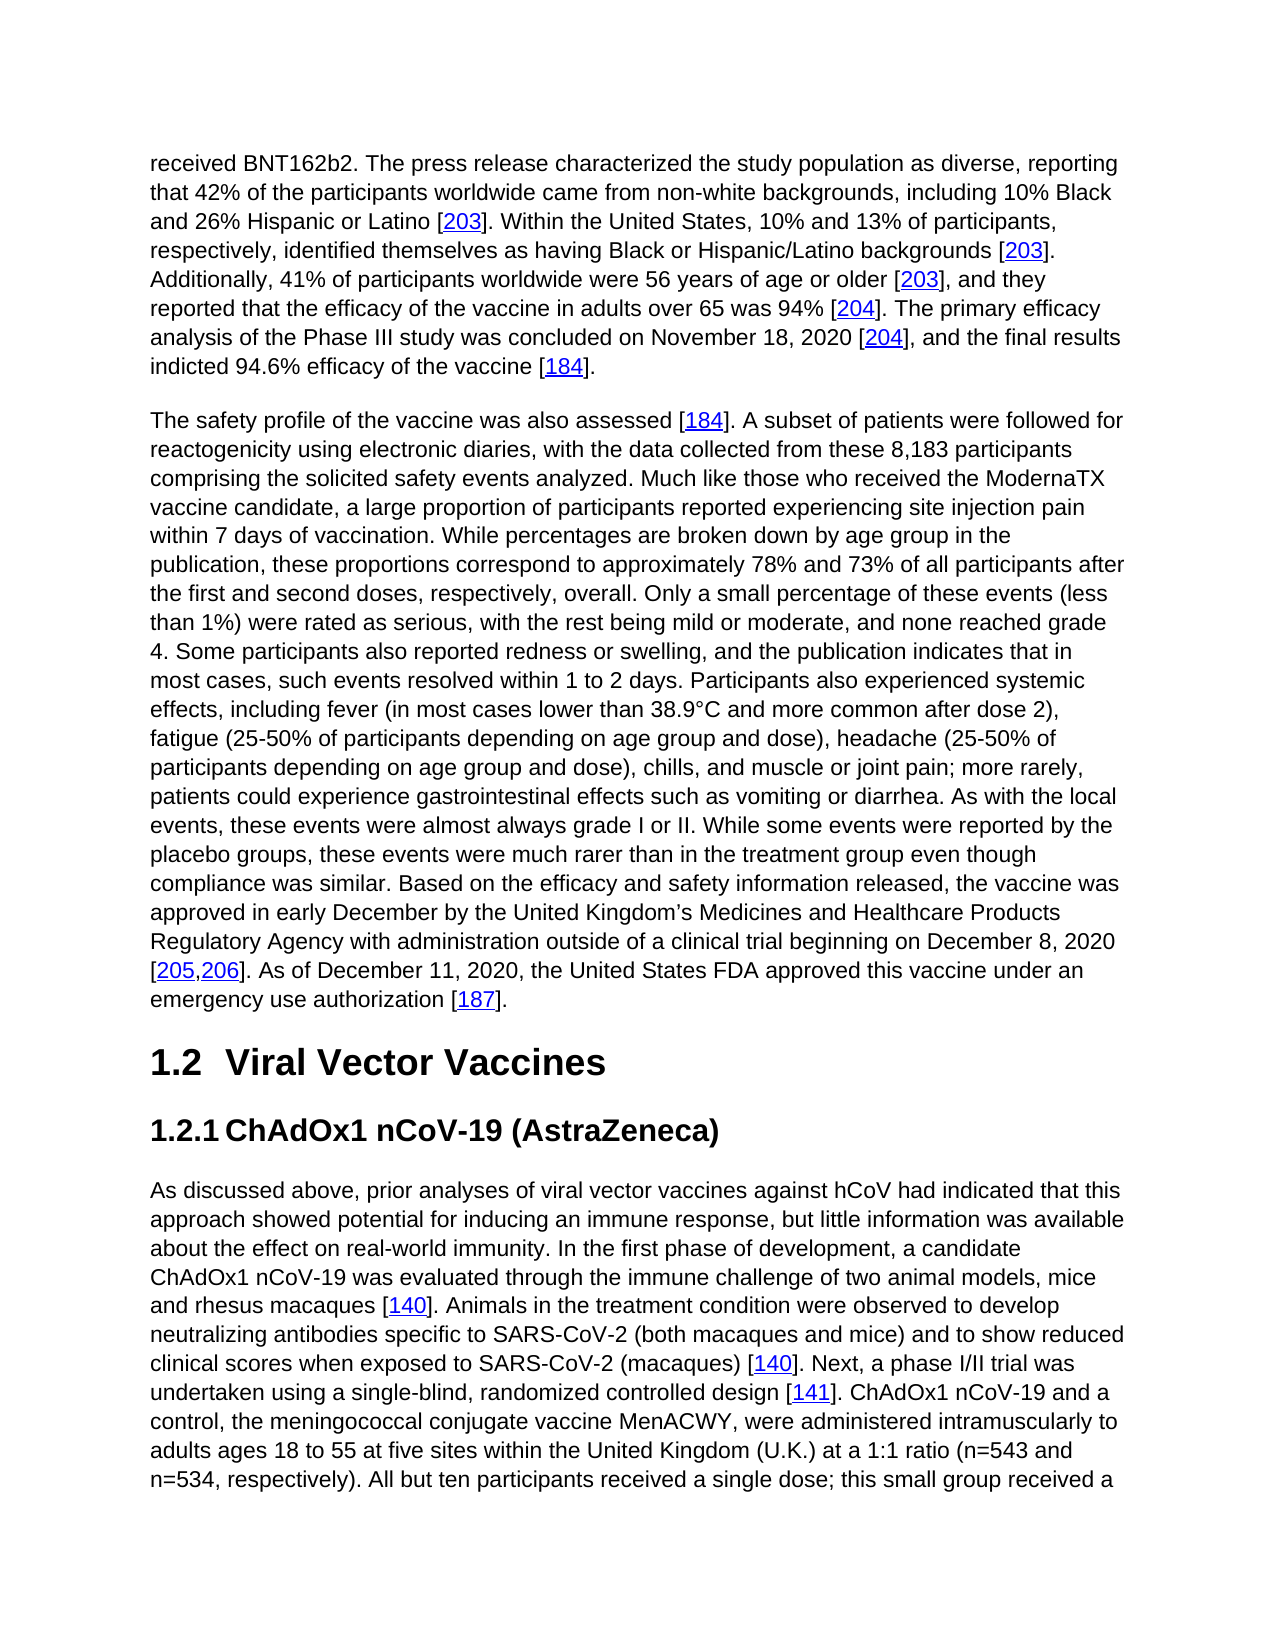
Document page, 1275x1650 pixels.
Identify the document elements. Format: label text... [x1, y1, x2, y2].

subtitle 1.2 Viral Vector Vaccines [150, 1040, 1125, 1083]
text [150, 150, 1125, 379]
text The safety profile of the vaccine was also assessed [184]. A subset of patients were followed for reactogenicity using electronic diaries, with the data collected from these 8,183 participants comprising the solicited safety events analyzed. Much like those who received the ModernaTX vaccine candidate, a large proportion of participants reported experiencing site injection pain within 7 days of vaccination. While percentages are broken down by age group in the publication, these proportions correspond to approximately 78% and 73% of all participants after the first and second doses, respectively, overall. Only a small percentage of these events (less than 1%) were rated as serious, with the rest being mild or moderate, and none reached grade 4. Some participants also reported redness or swelling, and the publication indicates that in most cases, such events resolved within 1 to 2 days. Participants also experienced systemic effects, including fever (in most cases lower than 38.9°C and more common after dose 2), fatigue (25-50% of participants depending on age group and dose), headache (25-50% of participants depending on age group and dose), chills, and muscle or joint pain; more rarely, patients could experience gastrointestinal effects such as vomiting or diarrhea. As with the local events, these events were almost always grade I or II. While some events were reported by the placebo groups, these events were much rarer than in the treatment group even though compliance was similar. Based on the efficacy and safety information released, the vaccine was approved in early December by the United Kingdom’s Medicines and Healthcare Products Regulatory Agency with administration outside of a clinical trial beginning on December 8, 2020 [205,206]. As of December 11, 2020, the United States FDA approved this vaccine under an emergency use authorization [187]. [150, 407, 1125, 1012]
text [150, 1177, 1125, 1493]
subtitle 1.2.1 ChAdOx1 nCoV-19 (AstraZeneca) [150, 1112, 1125, 1148]
